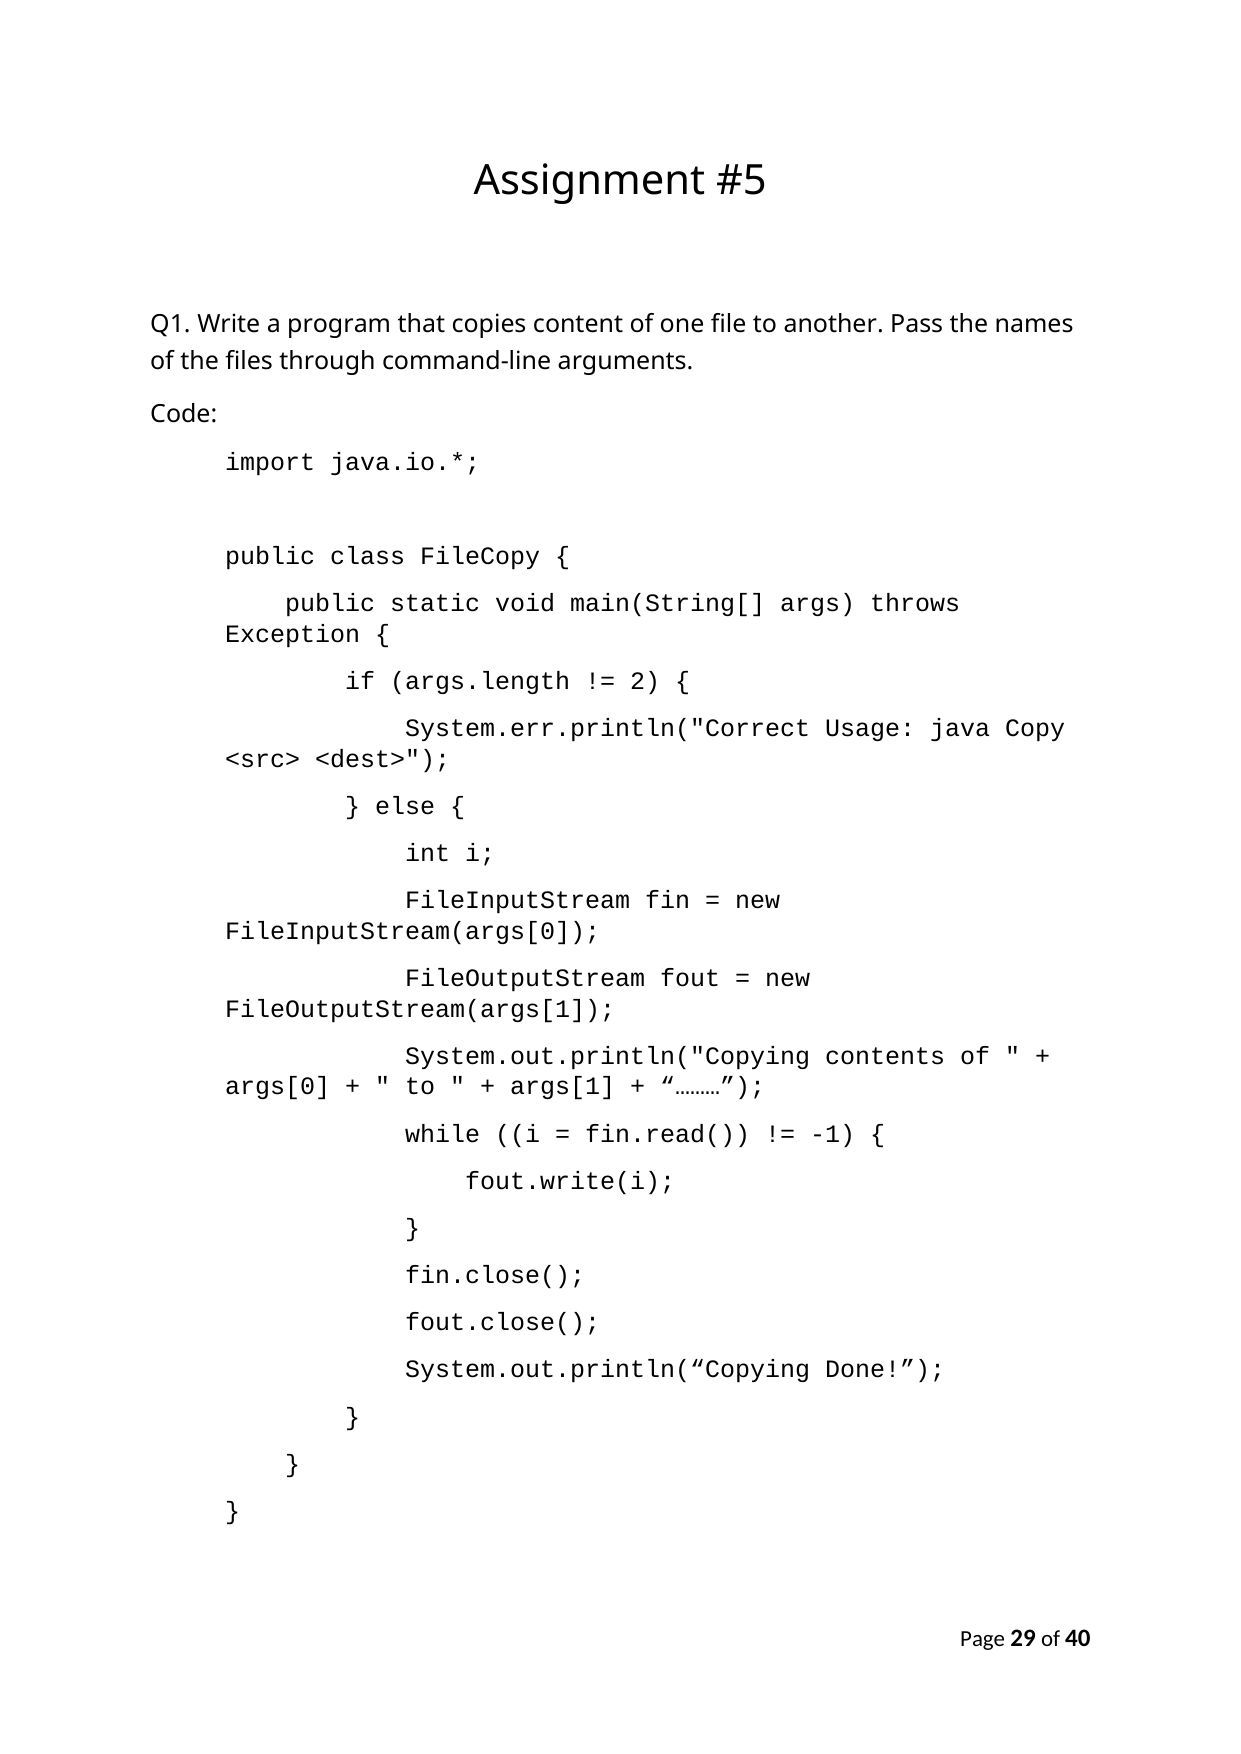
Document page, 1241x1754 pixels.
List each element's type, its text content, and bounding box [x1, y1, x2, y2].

text fout.close(); [225, 1310, 1090, 1338]
text FileOutputStream fout = new FileOutputStream(args[1]); [225, 966, 1090, 1024]
text } [225, 1451, 1090, 1480]
text } [225, 1404, 1090, 1433]
text fout.write(i); [225, 1168, 1090, 1197]
text System.out.println("Copying contents of " + args[0] + " to " + args[1] + “………”); [225, 1043, 1090, 1102]
text Code: [150, 396, 1090, 430]
text } [225, 1499, 1090, 1527]
text Assignment #5 [150, 150, 1090, 207]
text FileInputStream fin = new FileInputStream(args[0]); [225, 888, 1090, 947]
text while ((i = fin.read()) != -1) { [225, 1121, 1090, 1149]
text } [225, 1216, 1090, 1244]
text int i; [225, 841, 1090, 869]
text fin.close(); [225, 1263, 1090, 1291]
text public static void main(String[] args) throws Exception { [225, 591, 1090, 650]
text System.err.println("Correct Usage: java Copy <src> <dest>"); [225, 716, 1090, 775]
text Q1. Write a program that copies content of one file to another. Pass the names of the files through command-line arguments. [150, 306, 1090, 377]
text import java.io.*; [225, 449, 1090, 478]
text if (args.length != 2) { [225, 669, 1090, 697]
text System.out.println(“Copying Done!”); [225, 1357, 1090, 1385]
text } else { [225, 794, 1090, 822]
text public class FileCopy { [225, 544, 1090, 572]
